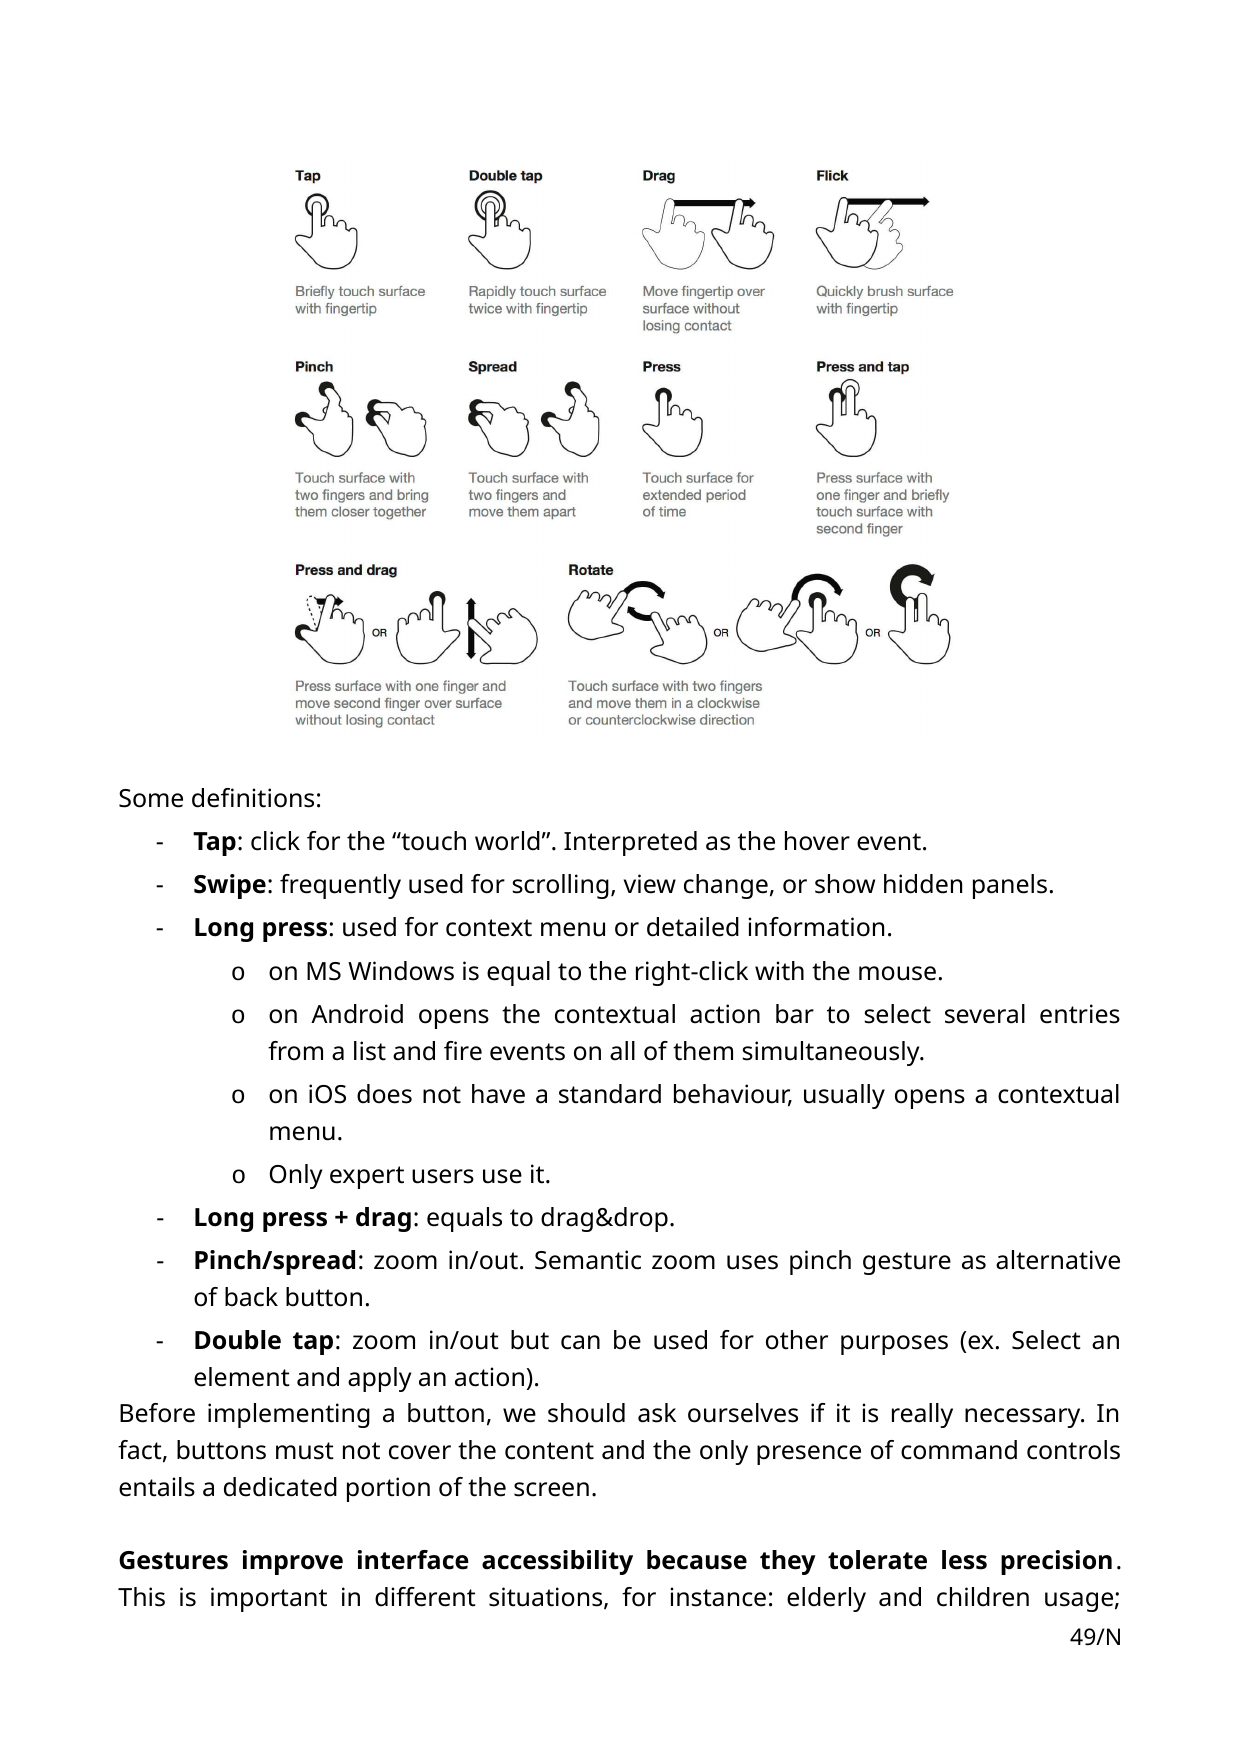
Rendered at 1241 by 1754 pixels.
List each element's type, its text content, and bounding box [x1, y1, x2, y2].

list on MS Windows is equal to the right-click with the mouse. [231, 953, 1122, 987]
list Swipe: frequently used for scrolling, view change, or show hidden panels. [156, 867, 1122, 901]
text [118, 1543, 1122, 1614]
list Only expert users use it. [231, 1156, 1122, 1191]
text Before implementing a button, we should ask ourselves if it is really necessary. In fact, buttons must not cover the content and the only presence of command controls entails a dedicated portion of the screen. [118, 1396, 1122, 1503]
list Double tap: zoom in/out but can be used for other purposes (ex. Select an element and apply an action). [156, 1322, 1122, 1393]
list Tap: click for the “touch world”. Interpreted as the hover event. [156, 824, 1122, 858]
list Long press: used for context menu or detailed information. [156, 910, 1122, 944]
list Long press + drag: equals to drag&drop. [156, 1199, 1122, 1234]
text Some definitions: [118, 781, 1122, 815]
list on iOS does not have a standard behaviour, usually opens a contextual menu. [231, 1076, 1122, 1147]
list on Android opens the contextual action bar to select several entries from a list and fire events on all of them simultaneously. [231, 996, 1122, 1067]
list Pinch/spread: zoom in/out. Semantic zoom uses pinch gesture as alternative of back button. [156, 1243, 1122, 1313]
